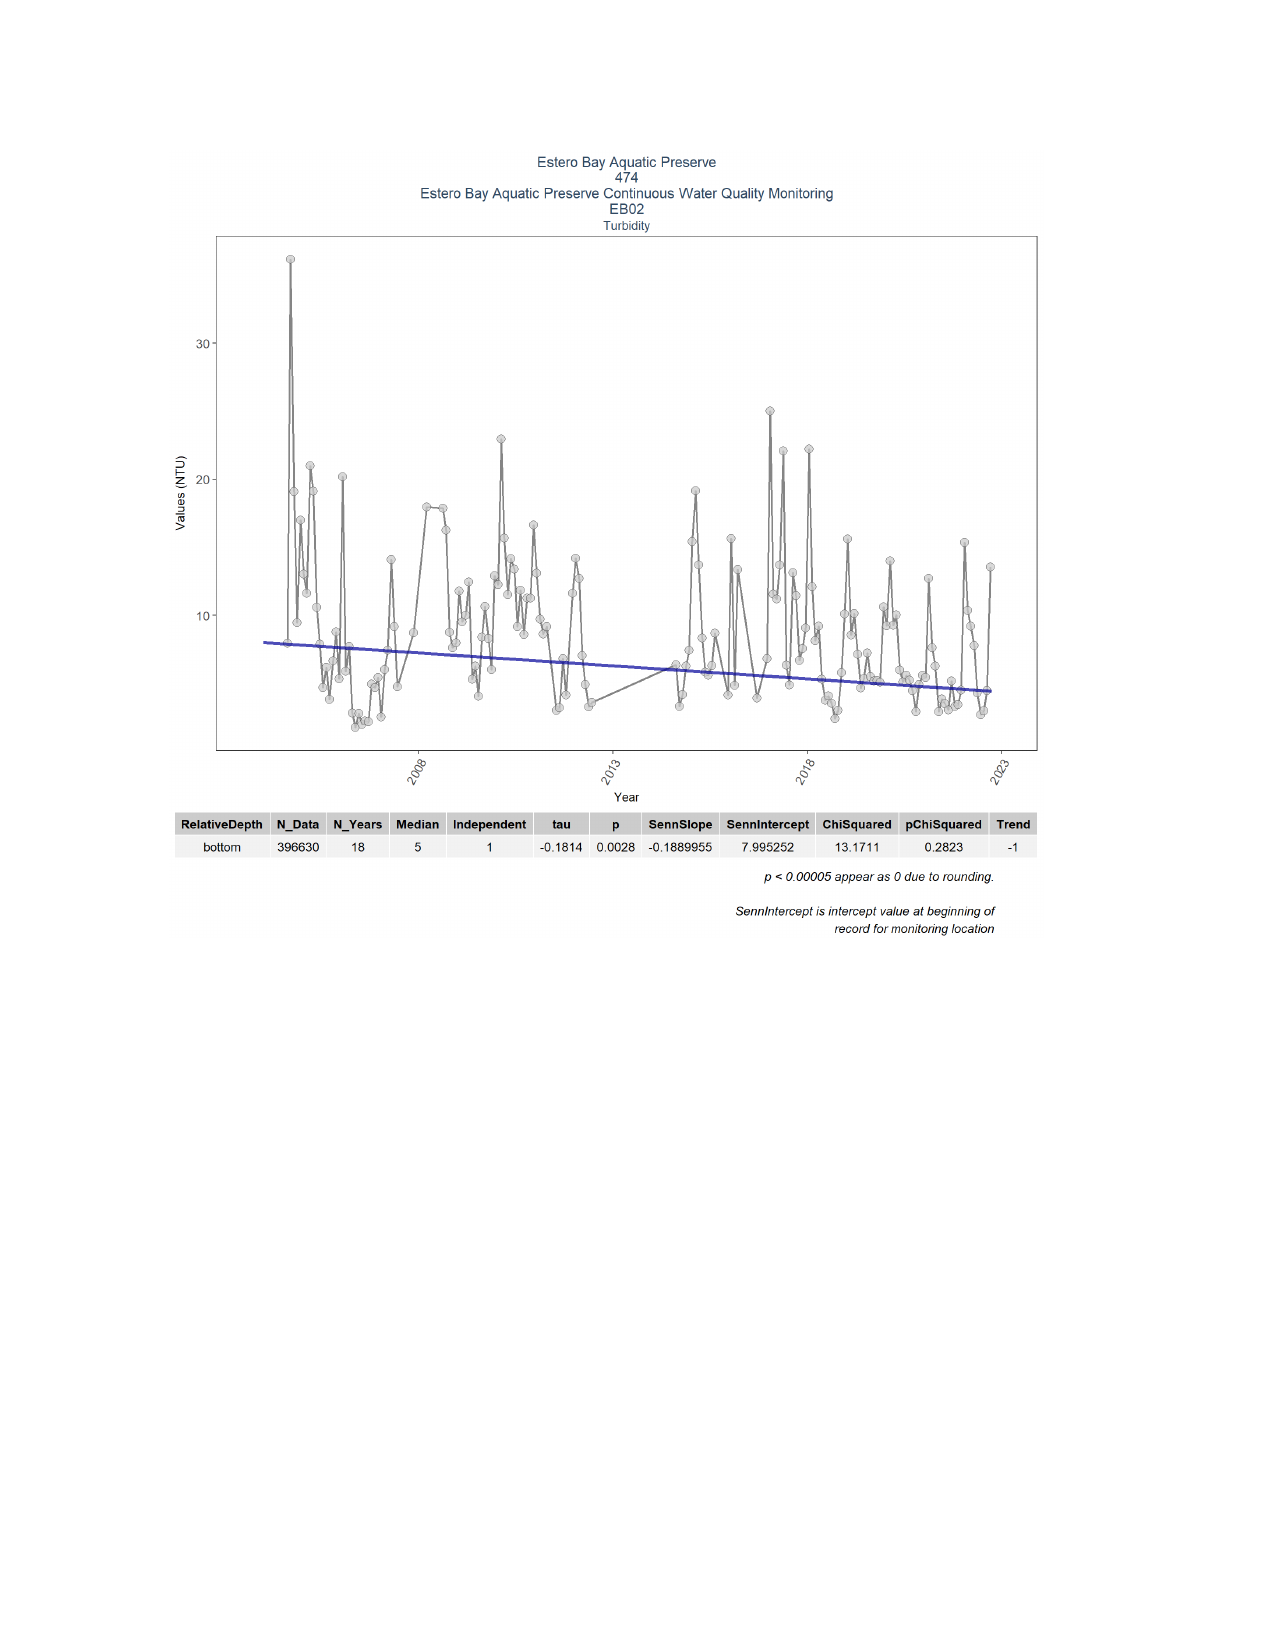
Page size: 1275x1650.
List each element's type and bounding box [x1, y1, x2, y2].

picture [168, 150, 1044, 938]
